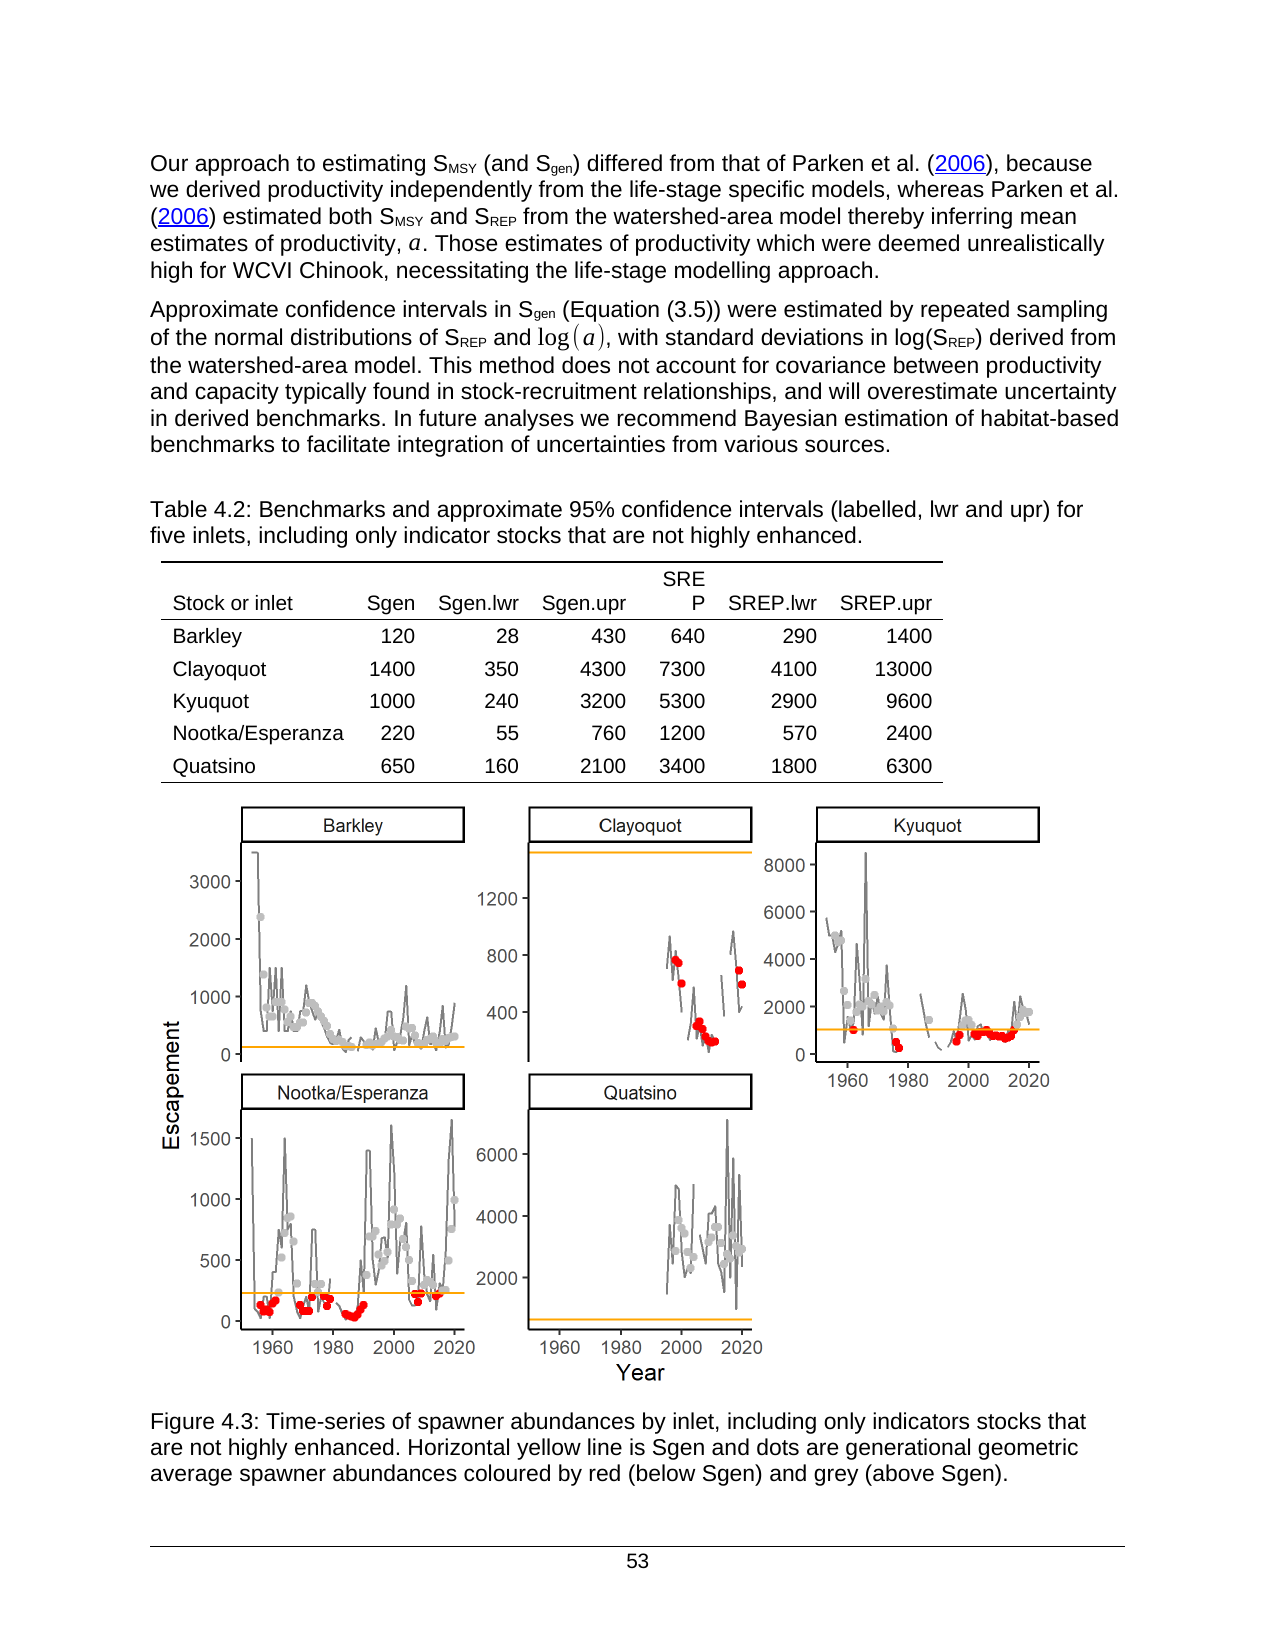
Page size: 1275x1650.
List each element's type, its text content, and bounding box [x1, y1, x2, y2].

table_cell 2400 [828, 717, 943, 749]
table_cell Quatsino [161, 749, 355, 782]
table_cell Nootka/Esperanza [161, 717, 355, 749]
table_cell 1400 [355, 653, 426, 685]
text Figure 4.3: Time-series of spawner abundances by inlet, including only indicators stocks that are not highly enhanced. Horizontal yellow line is Sgen and dots are generational geometric average spawner abundances coloured by red (below Sgen) and grey (above Sgen). [150, 1408, 1125, 1487]
text Our approach to estimating SMSY (and Sgen) differed from that of Parken et al. (2006), because we derived productivity independently from the life-stage specific models, whereas Parken et al. (2006) estimated both SMSY and SREP from the watershed-area model thereby inferring mean estimates of productivity, . Those estimates of productivity which were deemed unrealistically high for WCVI Chinook, necessitating the life-stage modelling approach. [150, 150, 1125, 283]
table_cell 160 [426, 749, 530, 782]
table_cell 55 [426, 717, 530, 749]
table_cell 4300 [530, 653, 637, 685]
picture [150, 795, 1050, 1396]
table_header SREP [637, 563, 716, 619]
table_cell 1800 [716, 749, 828, 782]
table_cell 760 [530, 717, 637, 749]
table_cell Barkley [161, 620, 355, 652]
table_cell 2100 [530, 749, 637, 782]
table_header Sgen.lwr [426, 563, 530, 619]
table_cell 6300 [828, 749, 943, 782]
table_cell 640 [637, 620, 716, 652]
table_cell 290 [716, 620, 828, 652]
table_cell 650 [355, 749, 426, 782]
table_cell Clayoquot [161, 653, 355, 685]
table_header Stock or inlet [161, 563, 355, 619]
table_cell 3200 [530, 685, 637, 717]
table_header SREP.lwr [716, 563, 828, 619]
table_cell 28 [426, 620, 530, 652]
table_cell Kyuquot [161, 685, 355, 717]
table_cell 220 [355, 717, 426, 749]
table_header Sgen [355, 563, 426, 619]
table_cell 4100 [716, 653, 828, 685]
table_cell 350 [426, 653, 530, 685]
table_cell 2900 [716, 685, 828, 717]
table_header SREP.upr [828, 563, 943, 619]
table_cell 1400 [828, 620, 943, 652]
table_cell 1200 [637, 717, 716, 749]
table_cell 13000 [828, 653, 943, 685]
table_cell 430 [530, 620, 637, 652]
table_cell 240 [426, 685, 530, 717]
table_cell 7300 [637, 653, 716, 685]
table_cell 1000 [355, 685, 426, 717]
text Approximate confidence intervals in Sgen (Equation (3.5)) were estimated by repeated sampling of the normal distributions of SREP and , with standard deviations in log(SREP) derived from the watershed-area model. This method does not account for covariance between productivity and capacity typically found in stock-recruitment relationships, and will overestimate uncertainty in derived benchmarks. In future analyses we recommend Bayesian estimation of habitat-based benchmarks to facilitate integration of uncertainties from various sources. [150, 296, 1125, 484]
table_cell 120 [355, 620, 426, 652]
table_header Sgen.upr [530, 563, 637, 619]
table_cell 5300 [637, 685, 716, 717]
table_cell 9600 [828, 685, 943, 717]
table_cell 570 [716, 717, 828, 749]
text Table 4.2: Benchmarks and approximate 95% confidence intervals (labelled, lwr and upr) for five inlets, including only indicator stocks that are not highly enhanced. [150, 496, 1125, 549]
table_cell 3400 [637, 749, 716, 782]
